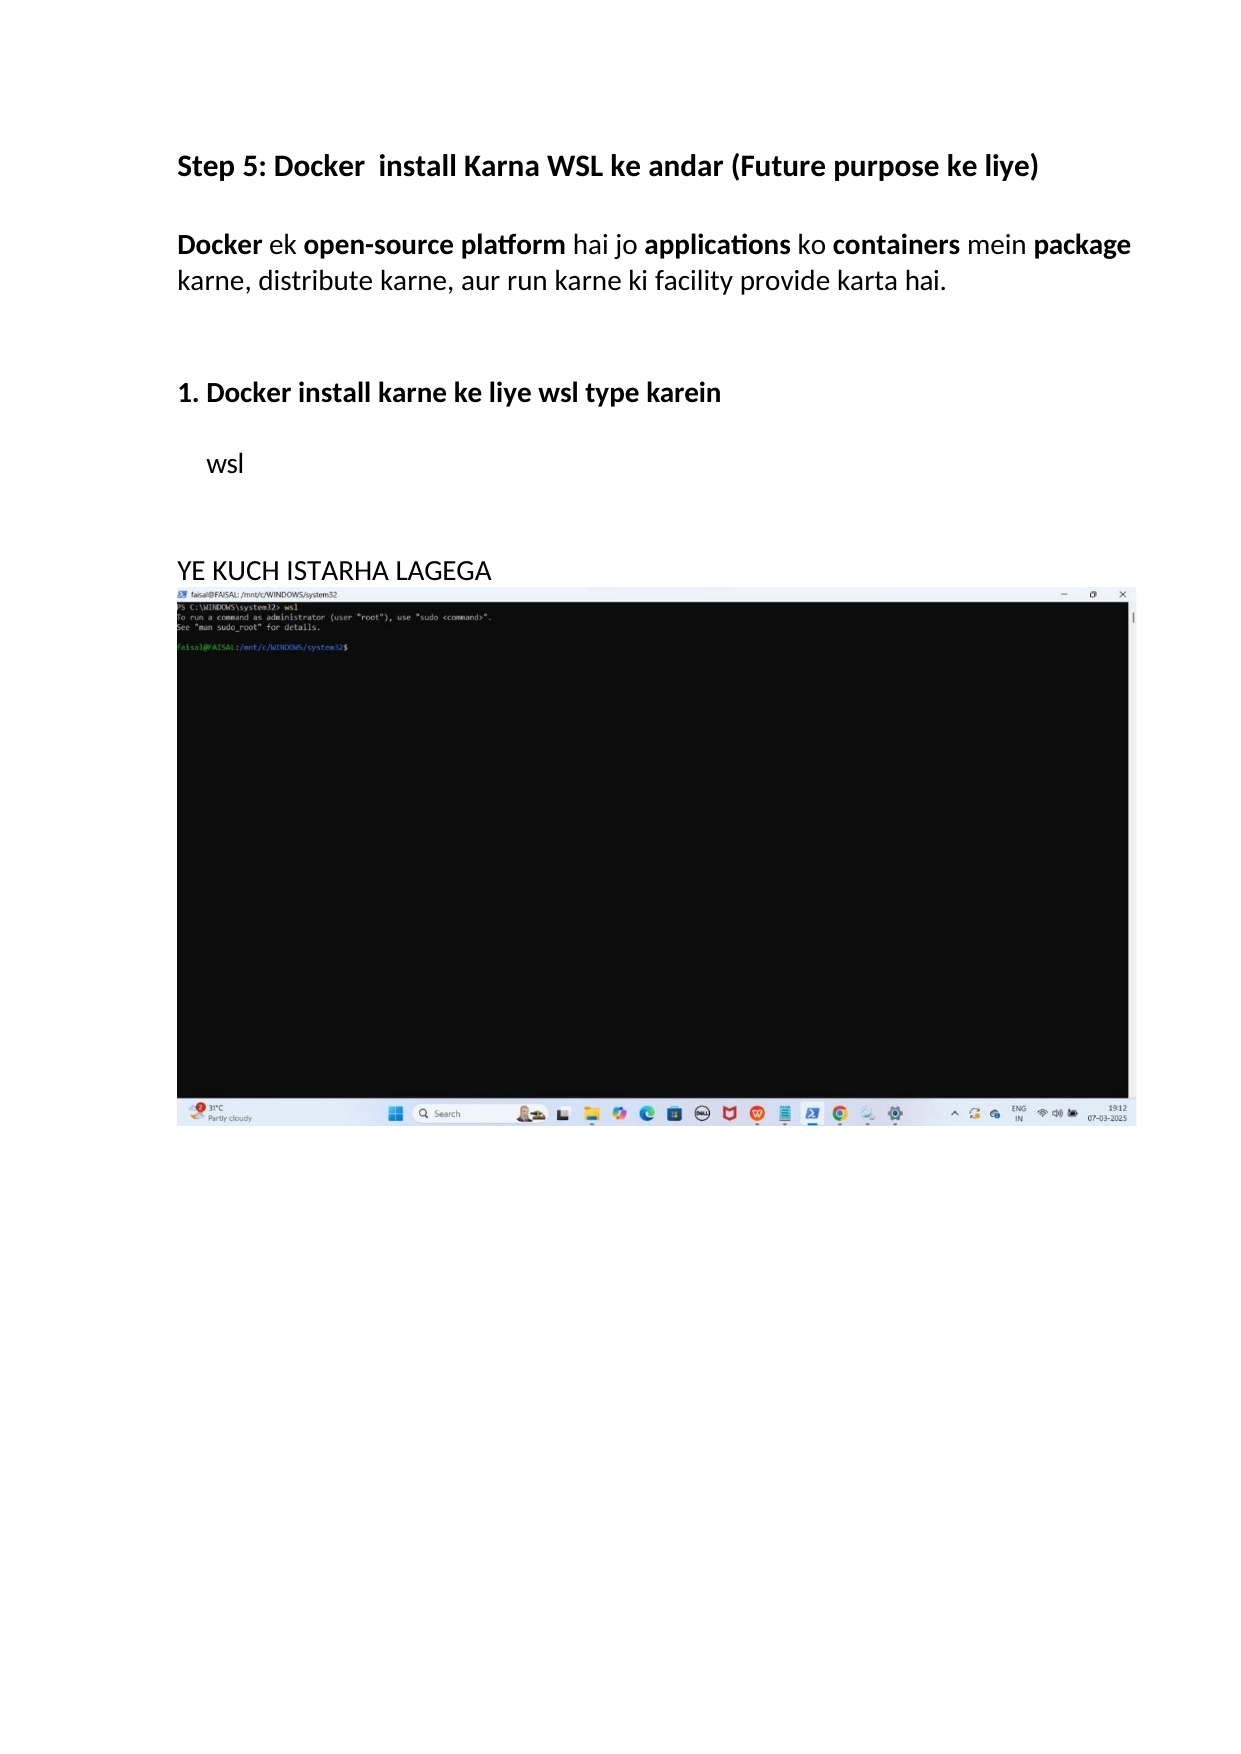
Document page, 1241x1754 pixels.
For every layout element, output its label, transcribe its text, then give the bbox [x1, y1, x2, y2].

list Docker install karne ke liye wsl type karein [177, 374, 1166, 410]
text Docker ek open-source platform hai jo applications ko containers mein package [177, 226, 1166, 262]
text YE KUCH ISTARHA LAGEGA [177, 552, 1166, 588]
picture [177, 587, 1137, 1126]
subtitle Step 5: Docker install Karna WSL ke andar (Future purpose ke liye) [177, 146, 1166, 184]
text karne, distribute karne, aur run karne ki facility provide karta hai. [177, 262, 1166, 298]
text wsl [206, 445, 1166, 481]
